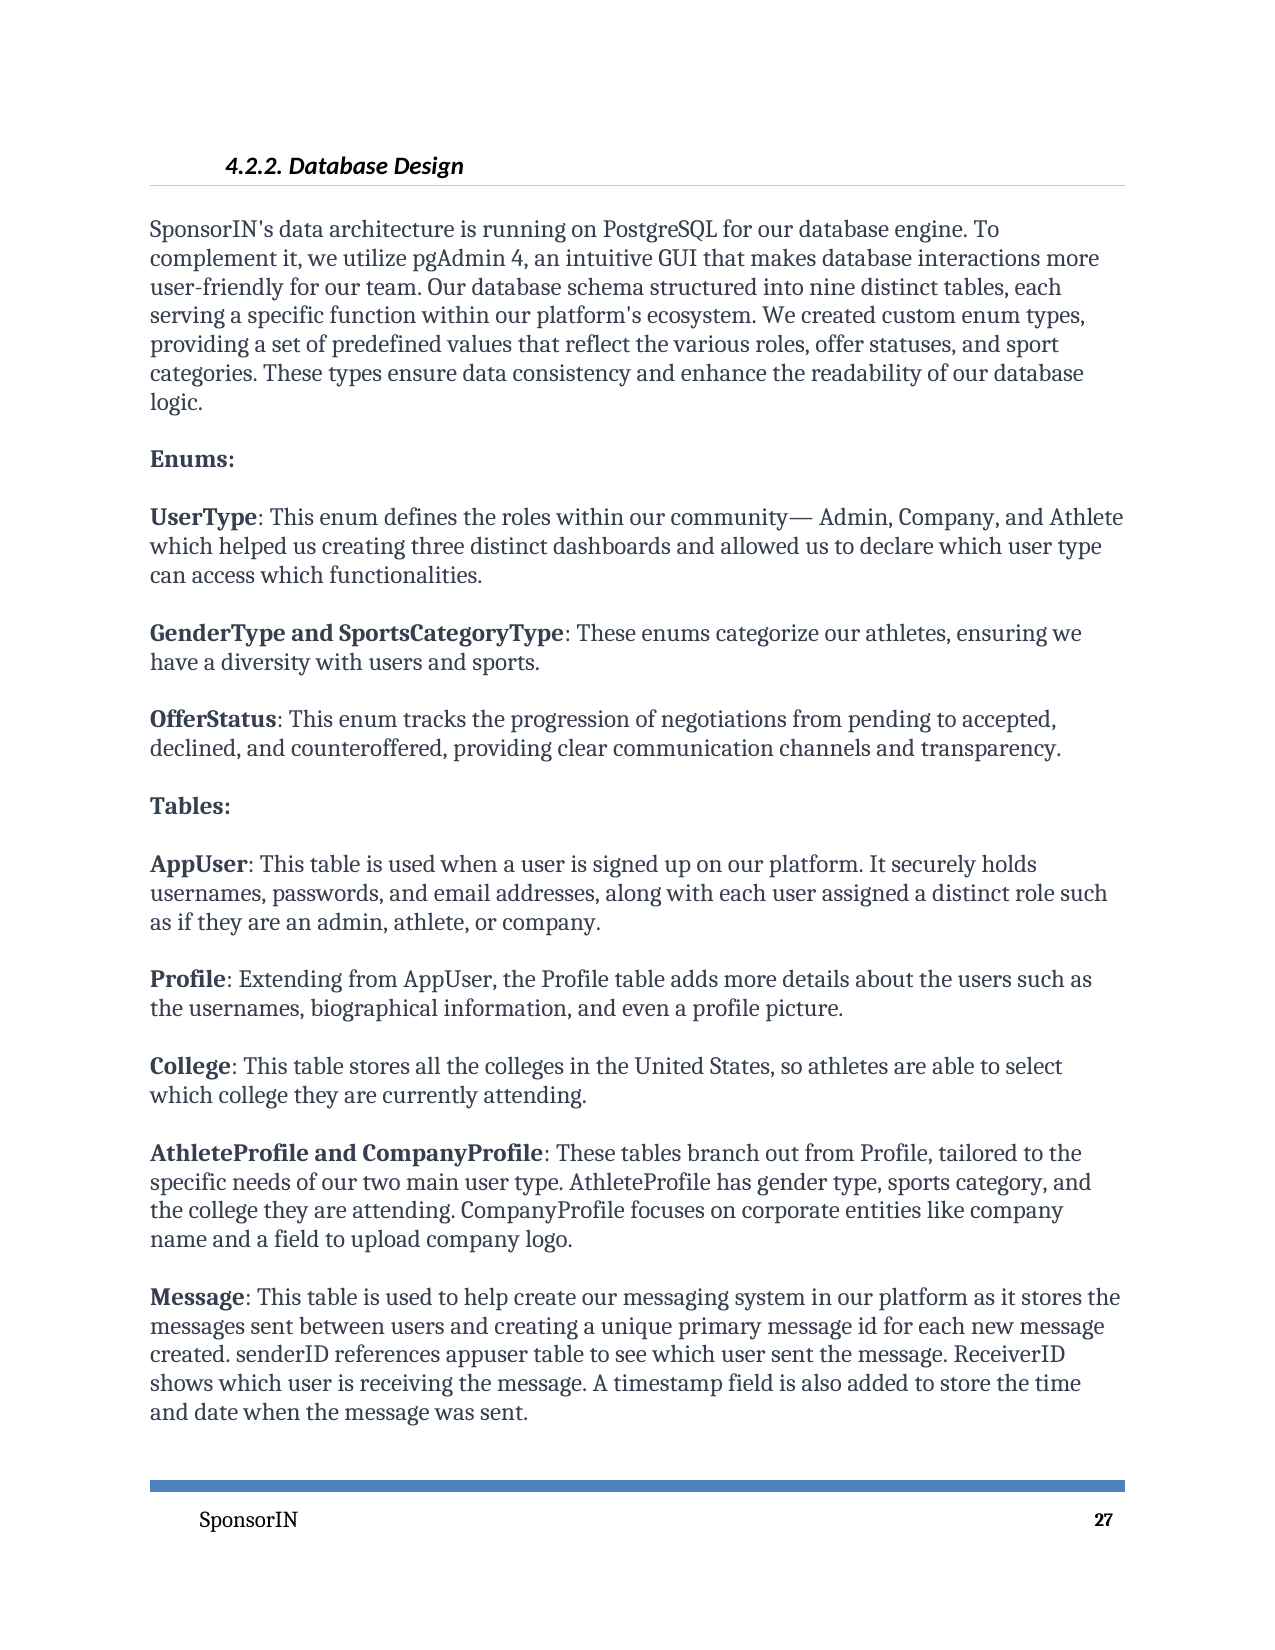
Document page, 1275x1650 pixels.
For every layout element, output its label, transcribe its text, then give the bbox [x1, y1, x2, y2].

text AthleteProfile and CompanyProfile: These tables branch out from Profile, tailored to the specific needs of our two main user type. AthleteProfile has gender type, sports category, and the college they are attending. CompanyProfile focuses on corporate entities like company name and a field to upload company logo. [150, 1139, 1125, 1254]
text GenderType and SportsCategoryType: These enums categorize our athletes, ensuring we have a diversity with users and sports. [150, 619, 1125, 676]
text AppUser: This table is used when a user is signed up on our platform. It securely holds usernames, passwords, and email addresses, along with each user assigned a distinct role such as if they are an admin, athlete, or company. [150, 850, 1125, 936]
text College: This table stores all the colleges in the United States, so athletes are able to select which college they are currently attending. [150, 1052, 1125, 1109]
text Profile: Extending from AppUser, the Profile table adds more details about the users such as the usernames, biographical information, and even a profile picture. [150, 965, 1125, 1023]
text Message: This table is used to help create our messaging system in our platform as it stores the messages sent between users and creating a unique primary message id for each new message created. senderID references appuser table to see which user sent the message. ReceiverID shows which user is receiving the message. A timestamp field is also added to store the time and date when the message was sent. [150, 1283, 1125, 1427]
text SponsorIN's data architecture is running on PostgreSQL for our database engine. To complement it, we utilize pgAdmin 4, an intuitive GUI that makes database interactions more user-friendly for our team. Our database schema structured into nine distinct tables, each serving a specific function within our platform's ecosystem. We created custom enum types, providing a set of predefined values that reflect the various roles, offer statuses, and sport categories. These types ensure data consistency and enhance the readability of our database logic. [150, 215, 1125, 416]
text UserType: This enum defines the roles within our community— Admin, Company, and Athlete which helped us creating three distinct dashboards and allowed us to declare which user type can access which functionalities. [150, 503, 1125, 589]
text Enums: [150, 445, 1125, 474]
text OfferStatus: This enum tracks the progression of negotiations from pending to accepted, declined, and counteroffered, providing clear communication channels and transparency. [150, 705, 1125, 763]
text Tables: [150, 792, 1125, 821]
subtitle 4.2.2. Database Design [150, 150, 1125, 185]
